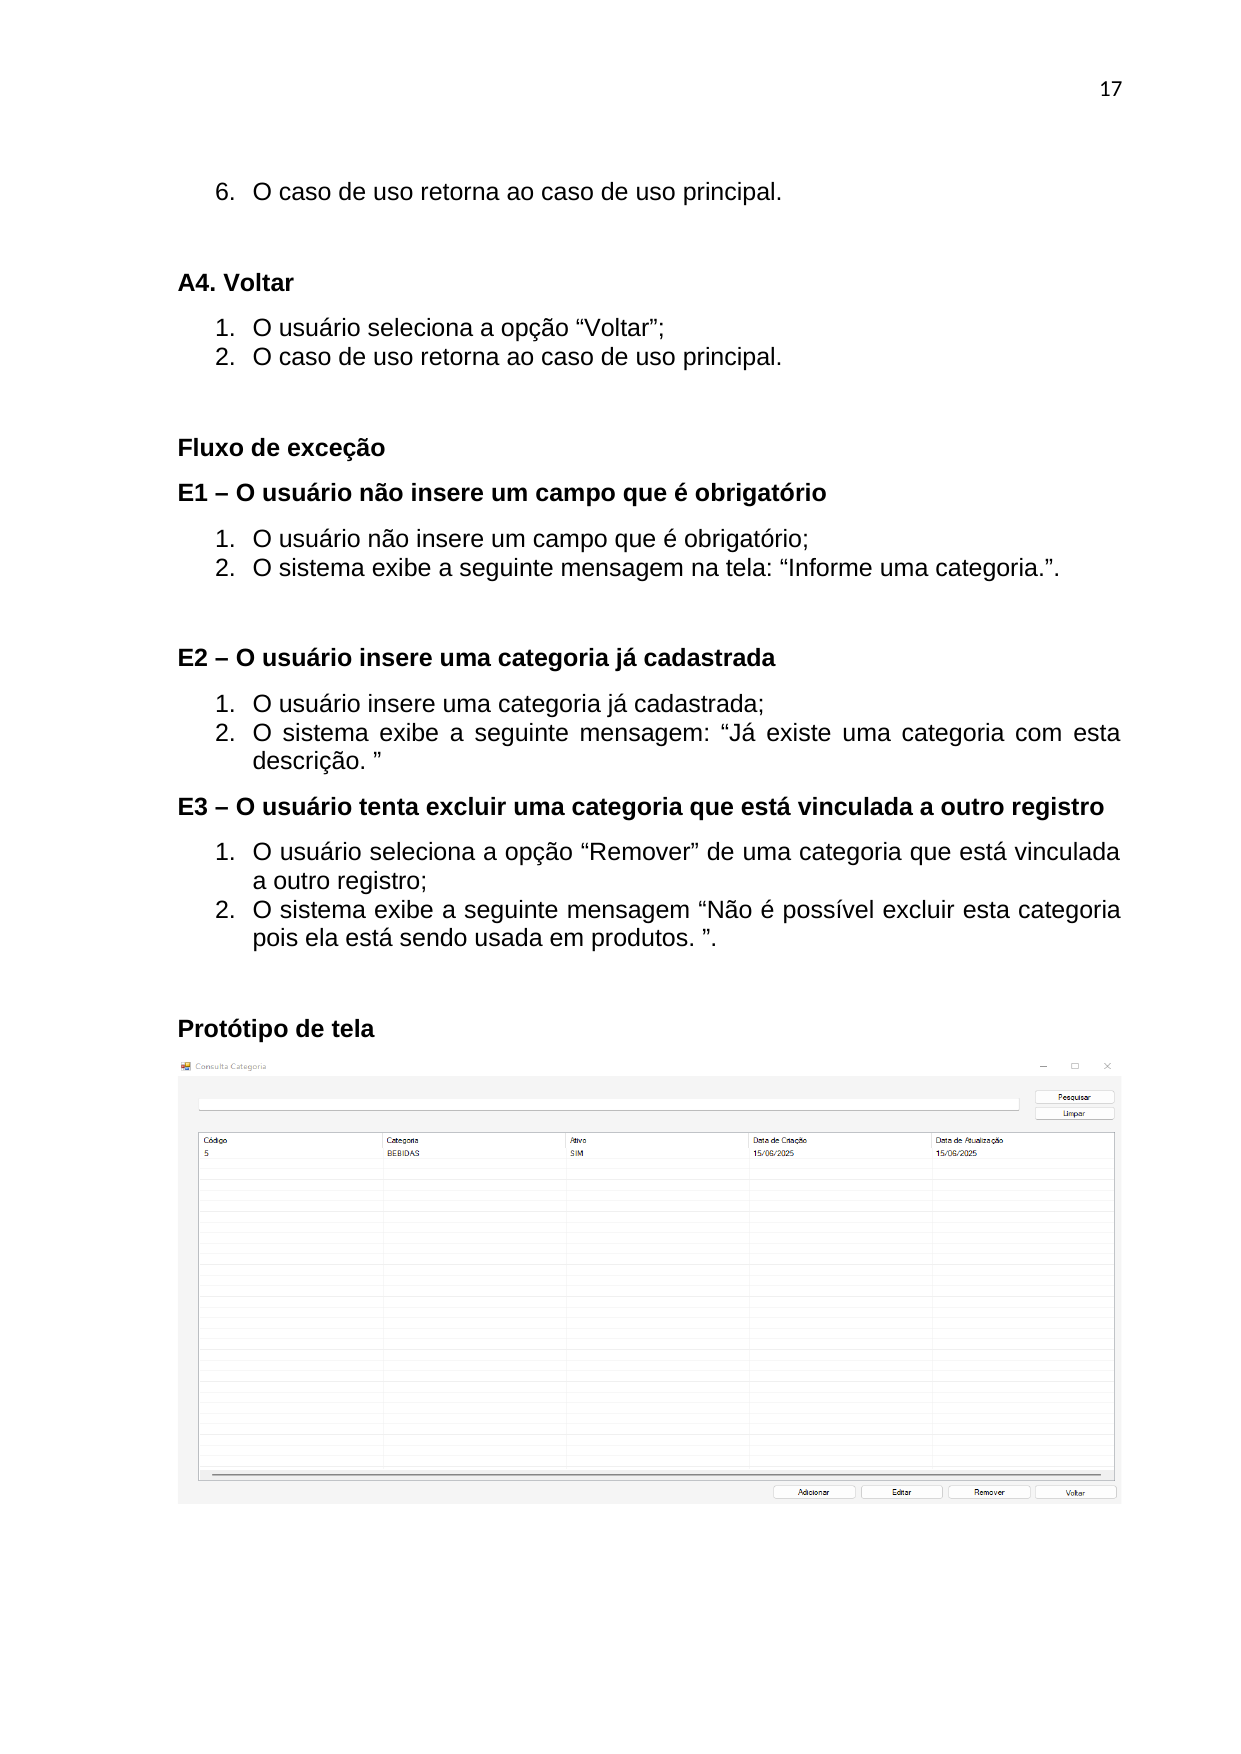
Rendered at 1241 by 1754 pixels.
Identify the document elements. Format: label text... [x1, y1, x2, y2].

list O usuário insere uma categoria já cadastrada; [215, 689, 1122, 718]
list O caso de uso retorna ao caso de uso principal. [215, 342, 1122, 371]
list O sistema exibe a seguinte mensagem na tela: “Informe uma categoria.”. [215, 553, 1122, 581]
text E3 – O usuário tenta excluir uma categoria que está vinculada a outro registro [177, 792, 1122, 821]
text E1 – O usuário não insere um campo que é obrigatório [177, 478, 1122, 507]
picture [177, 1059, 1122, 1504]
list O sistema exibe a seguinte mensagem “Não é possível excluir esta categoria pois ela está sendo usada em produtos. ”. [215, 895, 1122, 952]
list O usuário seleciona a opção “Voltar”; [215, 313, 1122, 342]
text E2 – O usuário insere uma categoria já cadastrada [177, 643, 1122, 672]
text A4. Voltar [177, 268, 1122, 297]
list O usuário não insere um campo que é obrigatório; [215, 524, 1122, 553]
text Fluxo de exceção [177, 433, 1122, 462]
text Protótipo de tela [177, 1014, 1122, 1043]
list O caso de uso retorna ao caso de uso principal. [215, 177, 1122, 206]
list O usuário seleciona a opção “Remover” de uma categoria que está vinculada a outro registro; [215, 837, 1122, 895]
list O sistema exibe a seguinte mensagem: “Já existe uma categoria com esta descrição. ” [215, 718, 1122, 775]
